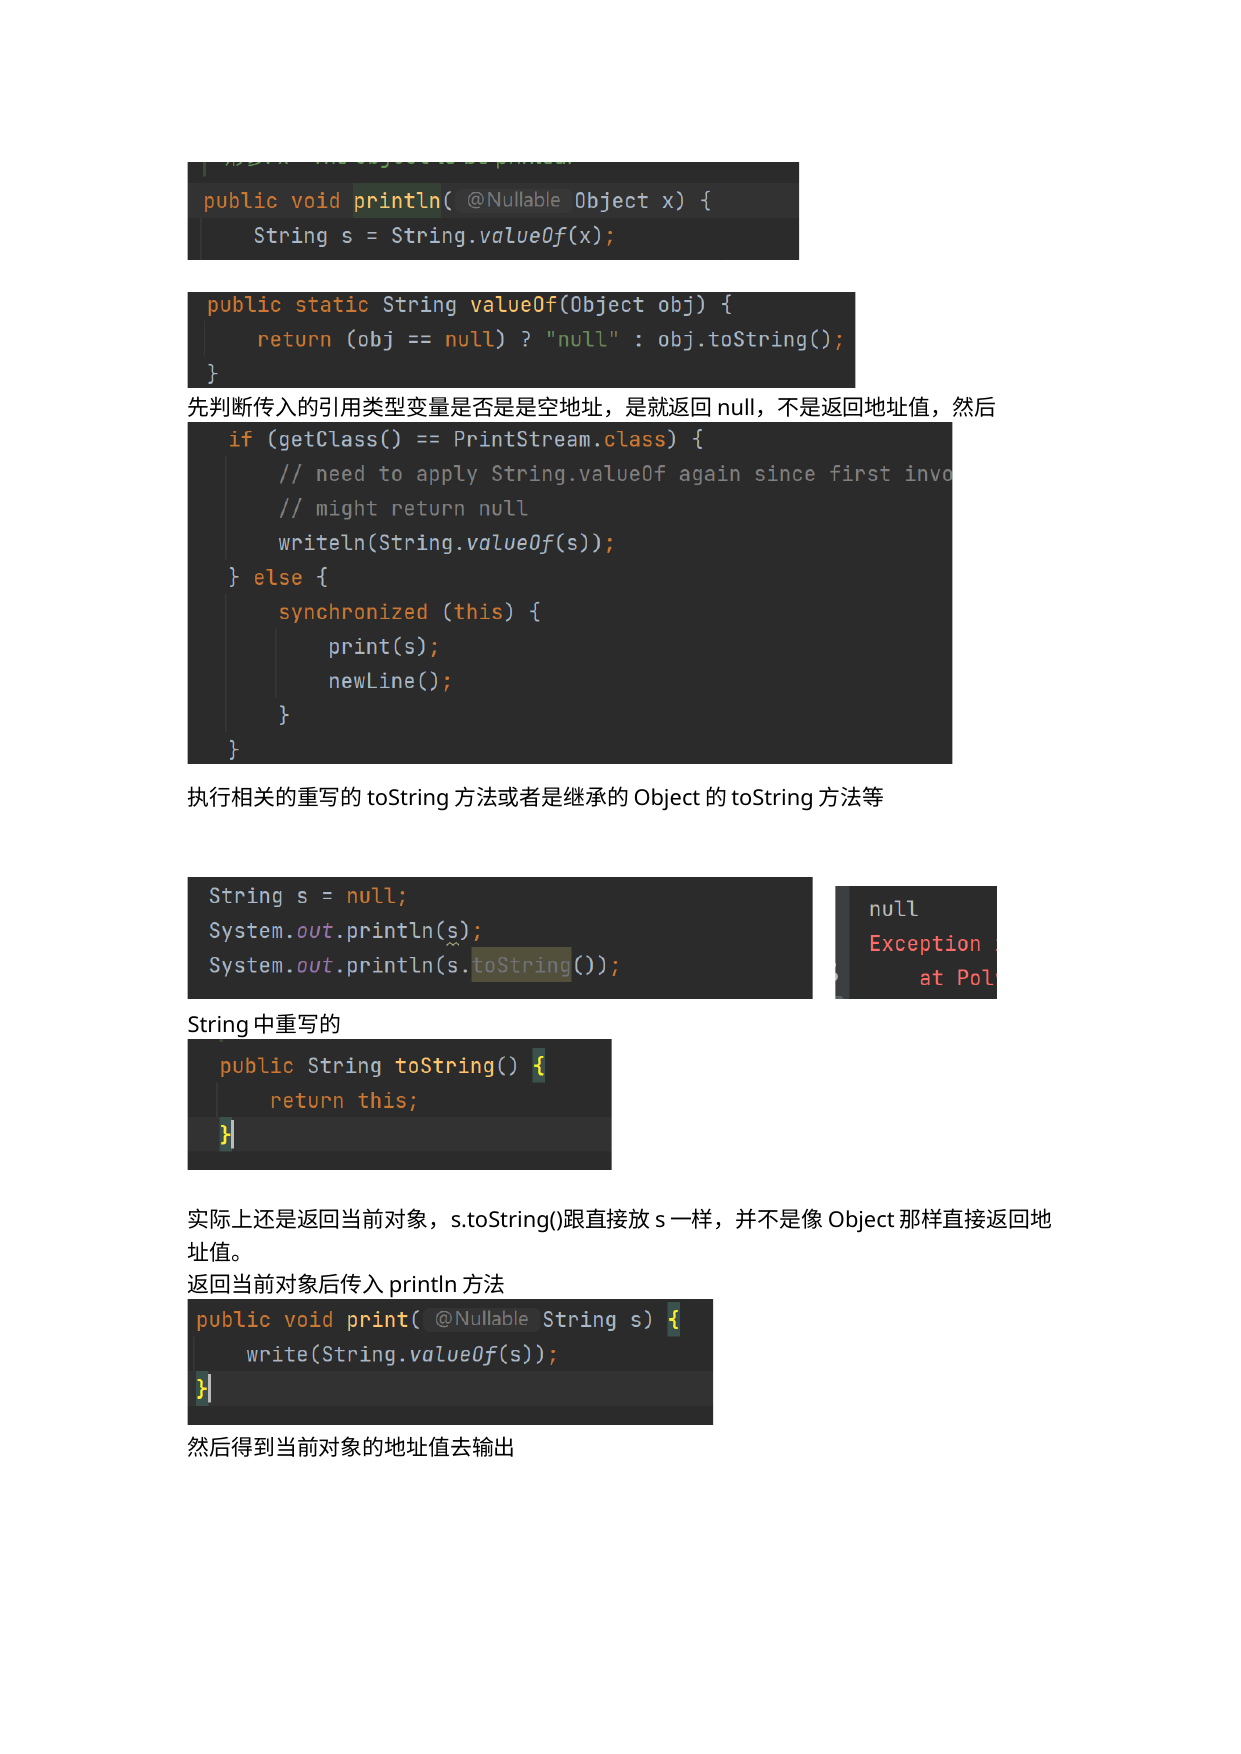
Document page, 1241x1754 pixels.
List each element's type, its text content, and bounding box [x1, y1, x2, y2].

picture [187, 422, 953, 764]
text String中重写的 [187, 1007, 1053, 1039]
picture [187, 877, 813, 999]
picture [187, 1039, 612, 1170]
picture [187, 162, 800, 260]
text 返回当前对象后传入println方法 [187, 1267, 1053, 1299]
text 然后得到当前对象的地址值去输出 [187, 1429, 1053, 1462]
picture [187, 1299, 714, 1425]
text 实际上还是返回当前对象，s.toString()跟直接放s一样，并不是像Object那样直接返回地址值。 [187, 1202, 1053, 1267]
picture [835, 886, 997, 999]
picture [187, 292, 856, 388]
text 执行相关的重写的toString方法或者是继承的Object的toString方法等 [187, 779, 1053, 812]
text 先判断传入的引用类型变量是否是是空地址，是就返回null，不是返回地址值，然后 [187, 389, 1053, 422]
